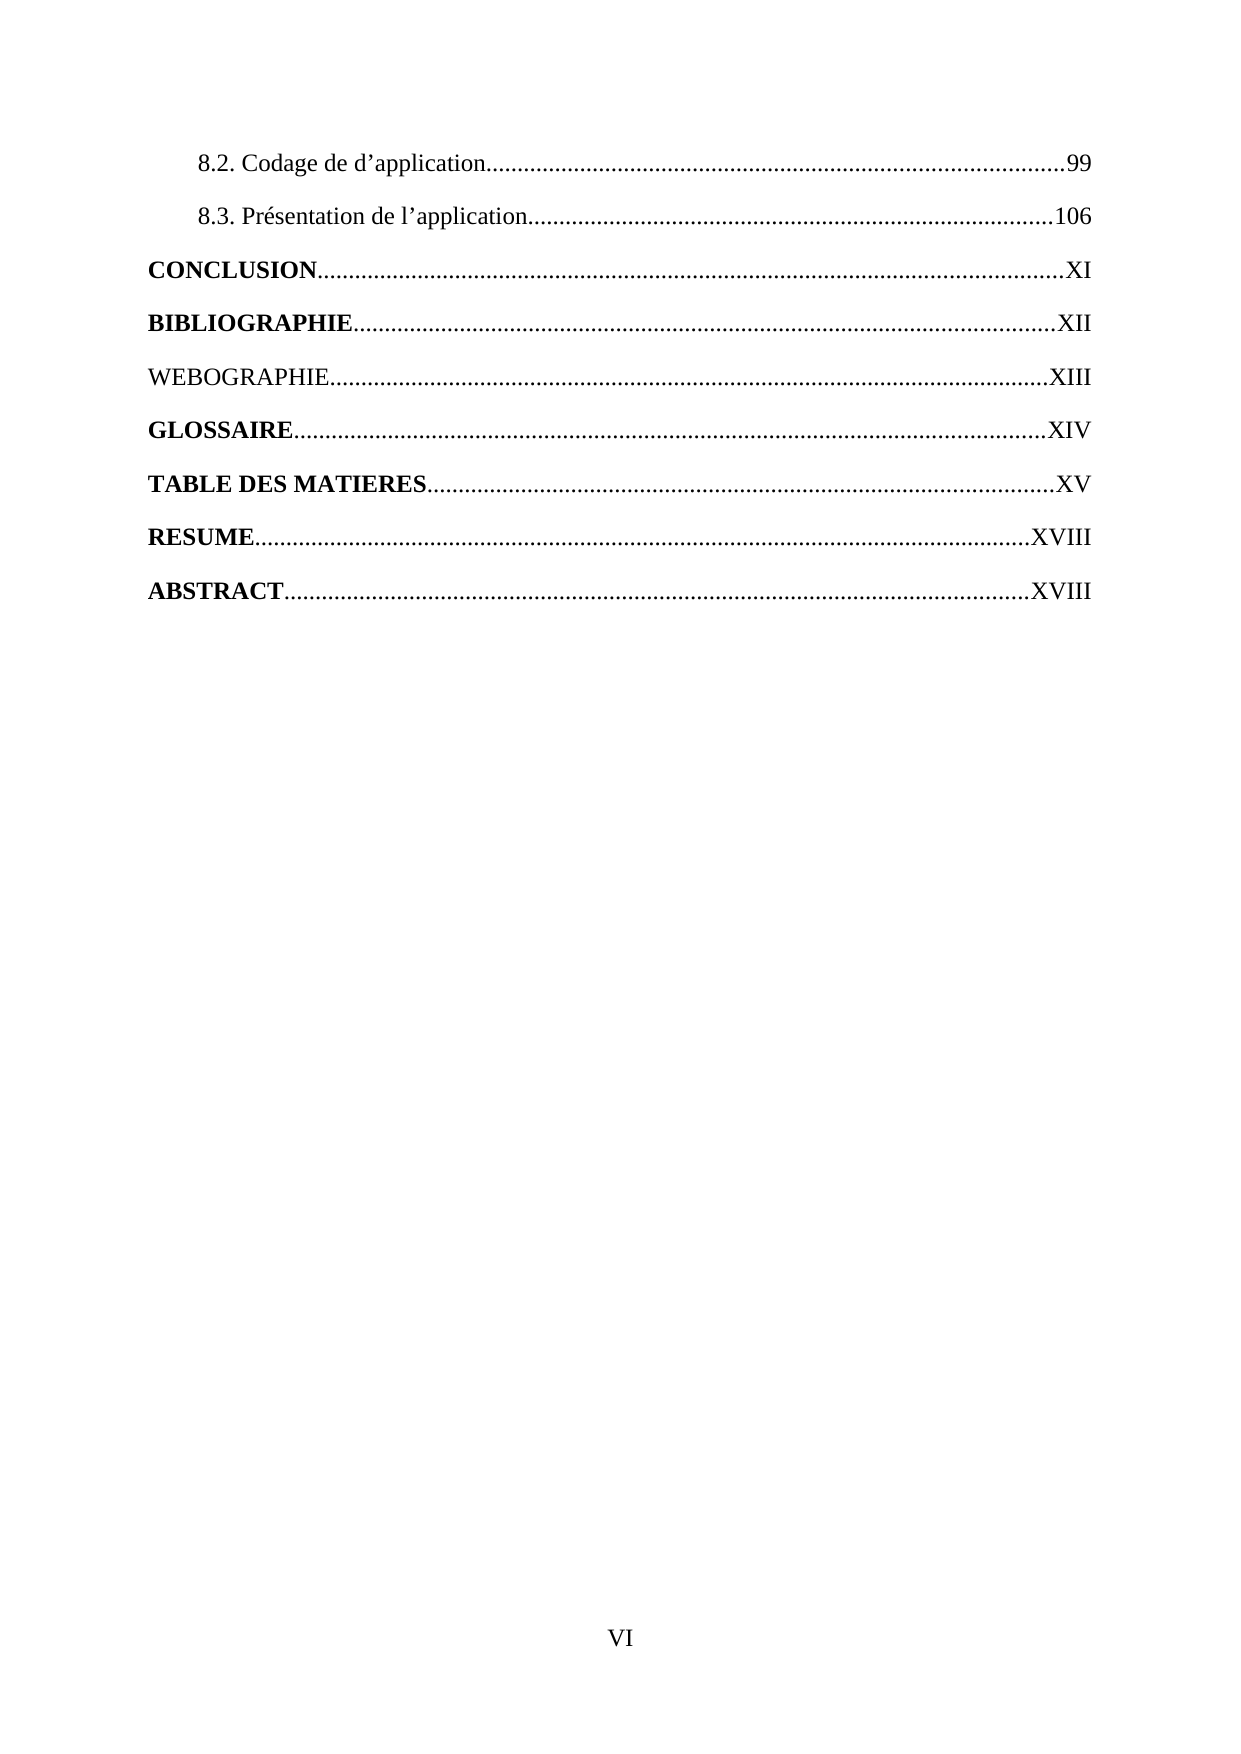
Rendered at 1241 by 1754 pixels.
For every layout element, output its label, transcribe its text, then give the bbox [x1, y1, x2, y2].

text ABSTRACT XVIII [148, 576, 1093, 605]
text CONCLUSION XI [148, 255, 1093, 283]
text TABLE DES MATIERES XV [148, 469, 1093, 498]
text 8.2. Codage de d’application 99 [198, 148, 1093, 176]
text WEBOGRAPHIE XIII [148, 362, 1093, 391]
text BIBLIOGRAPHIE XII [148, 308, 1093, 337]
text GLOSSAIRE XIV [148, 415, 1093, 444]
text 8.3. Présentation de l’application 106 [198, 201, 1093, 230]
text RESUME XVIII [148, 522, 1093, 551]
